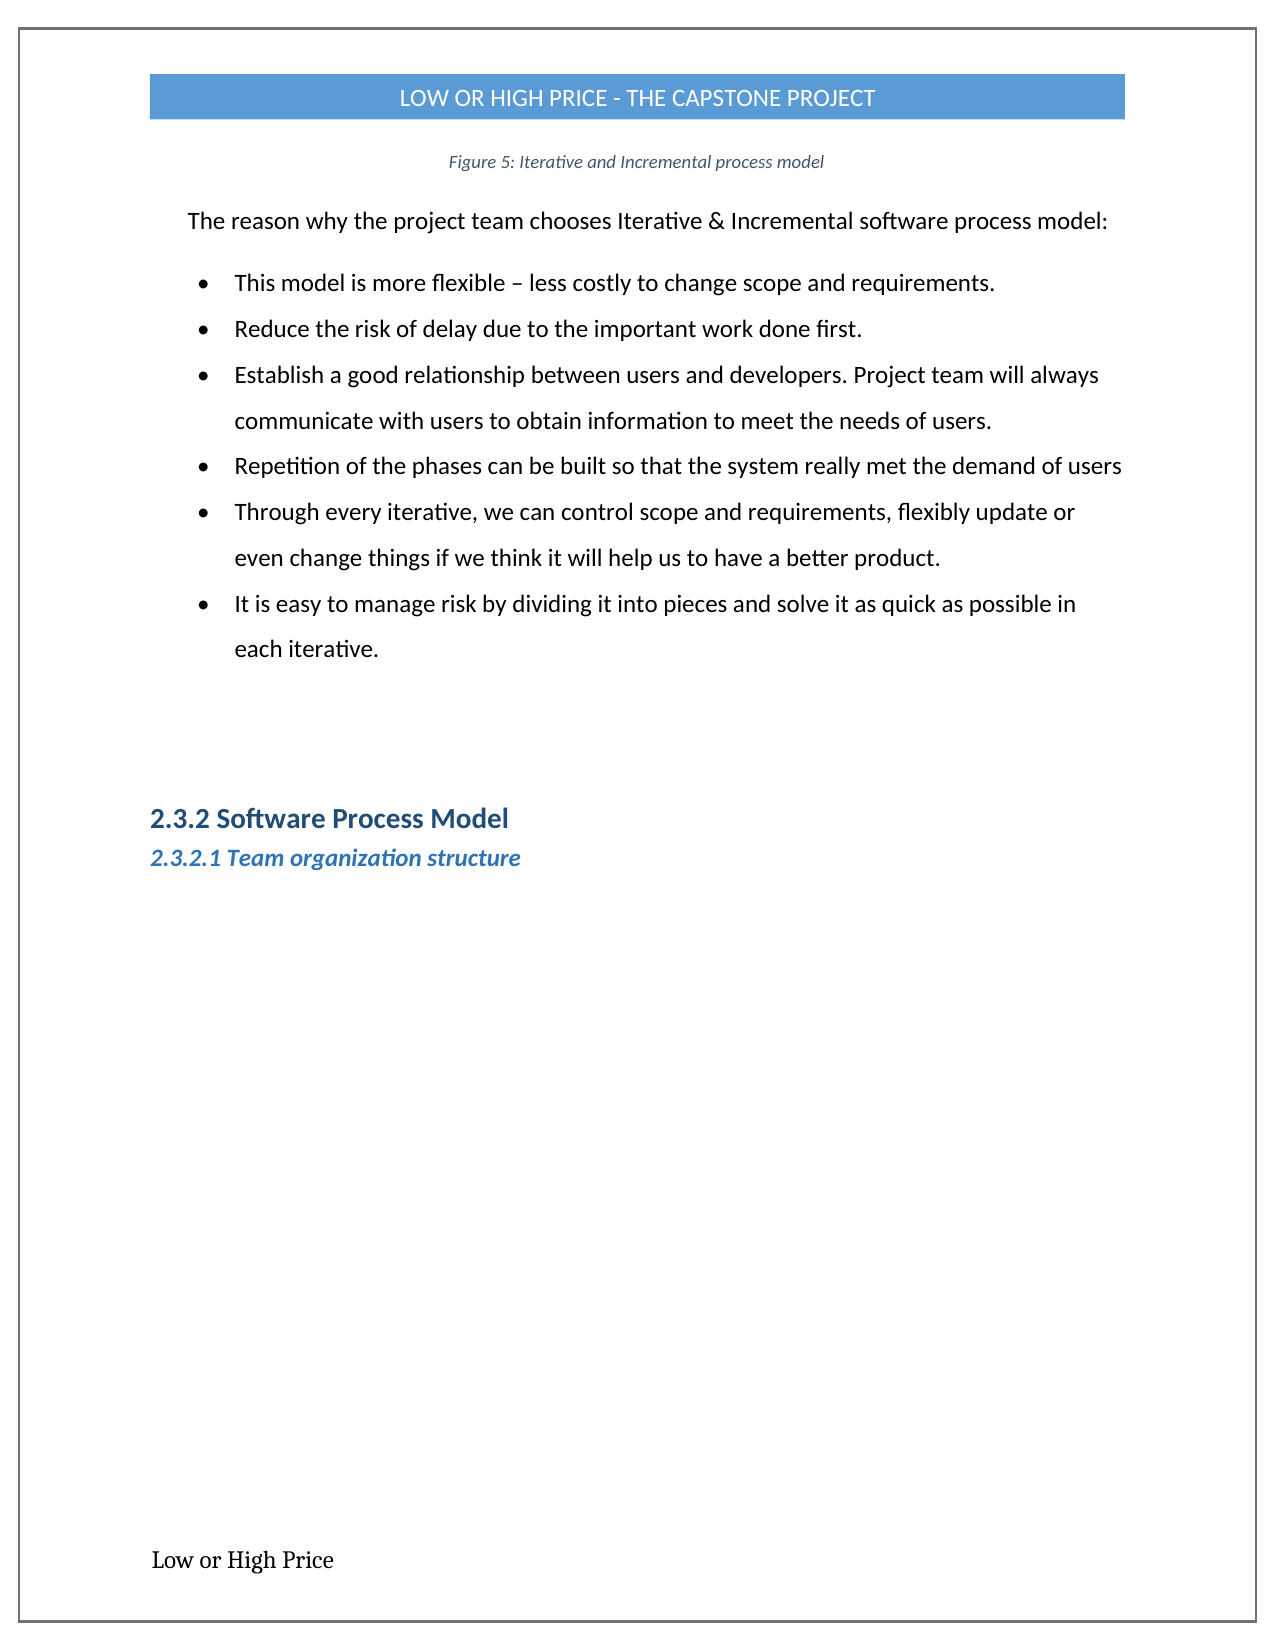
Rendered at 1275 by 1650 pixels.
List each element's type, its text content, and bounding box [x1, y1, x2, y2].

subtitle 2.3.2.1 Team organization structure [150, 842, 1125, 873]
text Figure 5: Iterative and Incremental process model [150, 150, 1125, 173]
list Reduce the risk of delay due to the important work done first. [197, 313, 1125, 344]
subtitle 2.3.2 Software Process Model [150, 800, 1125, 835]
list This model is more flexible – less costly to change scope and requirements. [197, 268, 1125, 298]
list It is easy to manage risk by dividing it into pieces and solve it as quick as possible in each iterative. [197, 588, 1125, 664]
list Repetition of the phases can be built so that the system really met the demand of users [197, 451, 1125, 481]
text The reason why the project team chooses Iterative & Incremental software process model: [150, 205, 1125, 236]
list Establish a good relationship between users and developers. Project team will always communicate with users to obtain information to meet the needs of users. [197, 359, 1125, 435]
list Through every iterative, we can control scope and requirements, flexibly update or even change things if we think it will help us to have a better product. [197, 496, 1125, 572]
